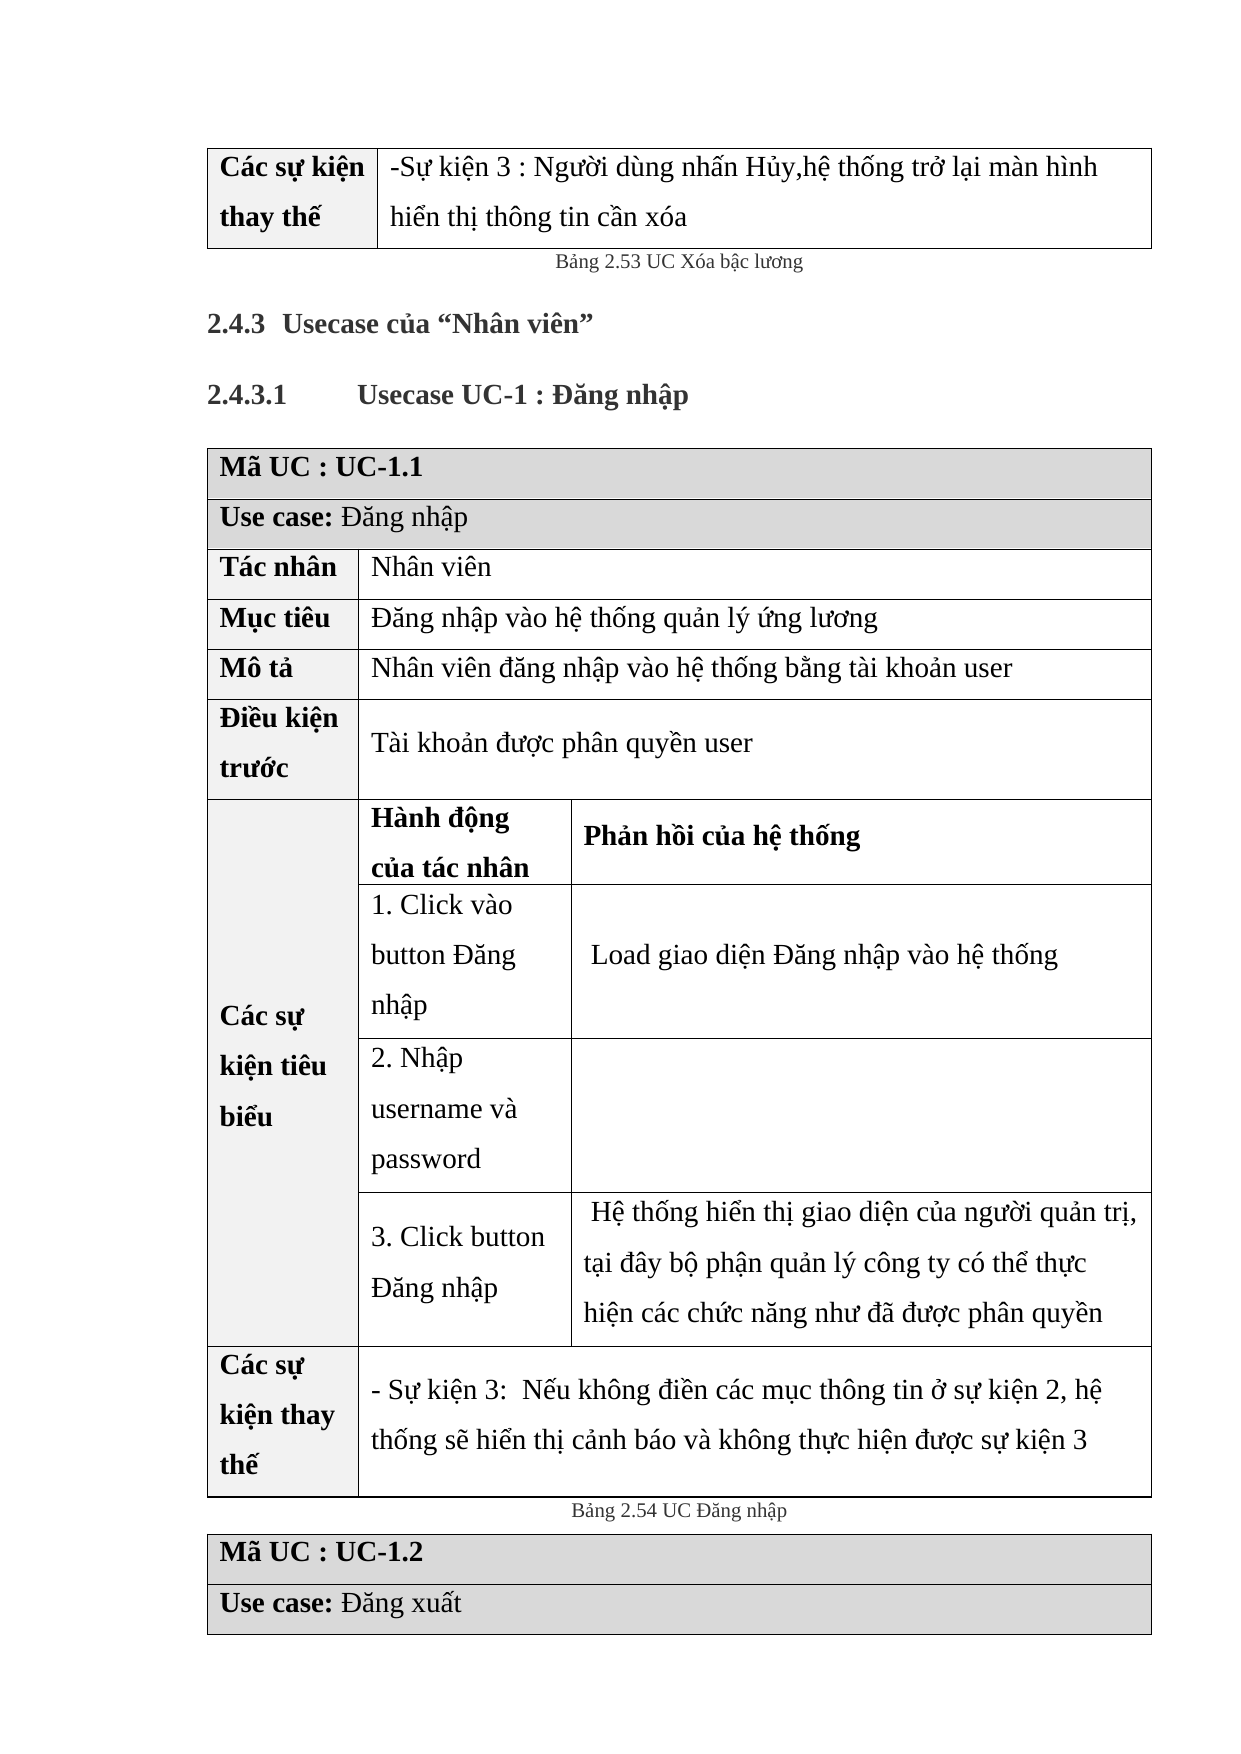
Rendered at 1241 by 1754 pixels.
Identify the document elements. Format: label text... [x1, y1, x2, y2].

table_cell Tài khoản được phân quyền user [359, 700, 1151, 799]
table_cell Tác nhân [208, 550, 358, 599]
table_cell - Sự kiện 3: Nếu không điền các mục thông tin ở sự kiện 2, hệ thống sẽ hiển thị cảnh báo và không thực hiện được sự kiện 3 [359, 1347, 1151, 1496]
table_cell -Sự kiện 3 : Người dùng nhấn Hủy,hệ thống trở lại màn hình hiển thị thông tin cần xóa [378, 149, 1151, 248]
table_cell Nhân viên [359, 550, 1151, 599]
table_cell Load giao diện Đăng nhập vào hệ thống [572, 885, 1151, 1038]
table_cell [572, 1039, 1151, 1192]
table_cell Phản hồi của hệ thống [572, 800, 1151, 884]
table_cell Use case: Đăng nhập [208, 500, 1151, 548]
table_cell 3. Click button Đăng nhập [359, 1193, 571, 1346]
subtitle Usecase của “Nhân viên” [207, 306, 1152, 339]
table_header Mã UC : UC-1.2 [208, 1535, 1151, 1584]
table_header Mã UC : UC-1.1 [208, 449, 1151, 498]
table_cell Mô tả [208, 650, 358, 699]
table_cell Mục tiêu [208, 600, 358, 649]
table_cell 2. Nhập username và password [359, 1039, 571, 1192]
table_cell 1. Click vào button Đăng nhập [359, 885, 571, 1038]
table_cell Hệ thống hiển thị giao diện của người quản trị, tại đây bộ phận quản lý công ty có thể thực hiện các chức năng như đã được phân quyền [572, 1193, 1151, 1346]
table_cell Các sự kiện thay thế [208, 1347, 358, 1496]
table_cell Đăng nhập vào hệ thống quản lý ứng lương [359, 600, 1151, 649]
table_cell Điều kiện trước [208, 700, 358, 799]
table_cell Use case: Đăng xuất [208, 1585, 1151, 1634]
table_cell Các sự kiện thay thế [208, 149, 377, 248]
table_cell Nhân viên đăng nhập vào hệ thống bằng tài khoản user [359, 650, 1151, 699]
table_cell Các sự kiện tiêu biểu [208, 800, 358, 1346]
table_cell Hành động của tác nhân [359, 800, 571, 884]
subtitle Usecase UC-1 : Đăng nhập [207, 377, 1152, 411]
